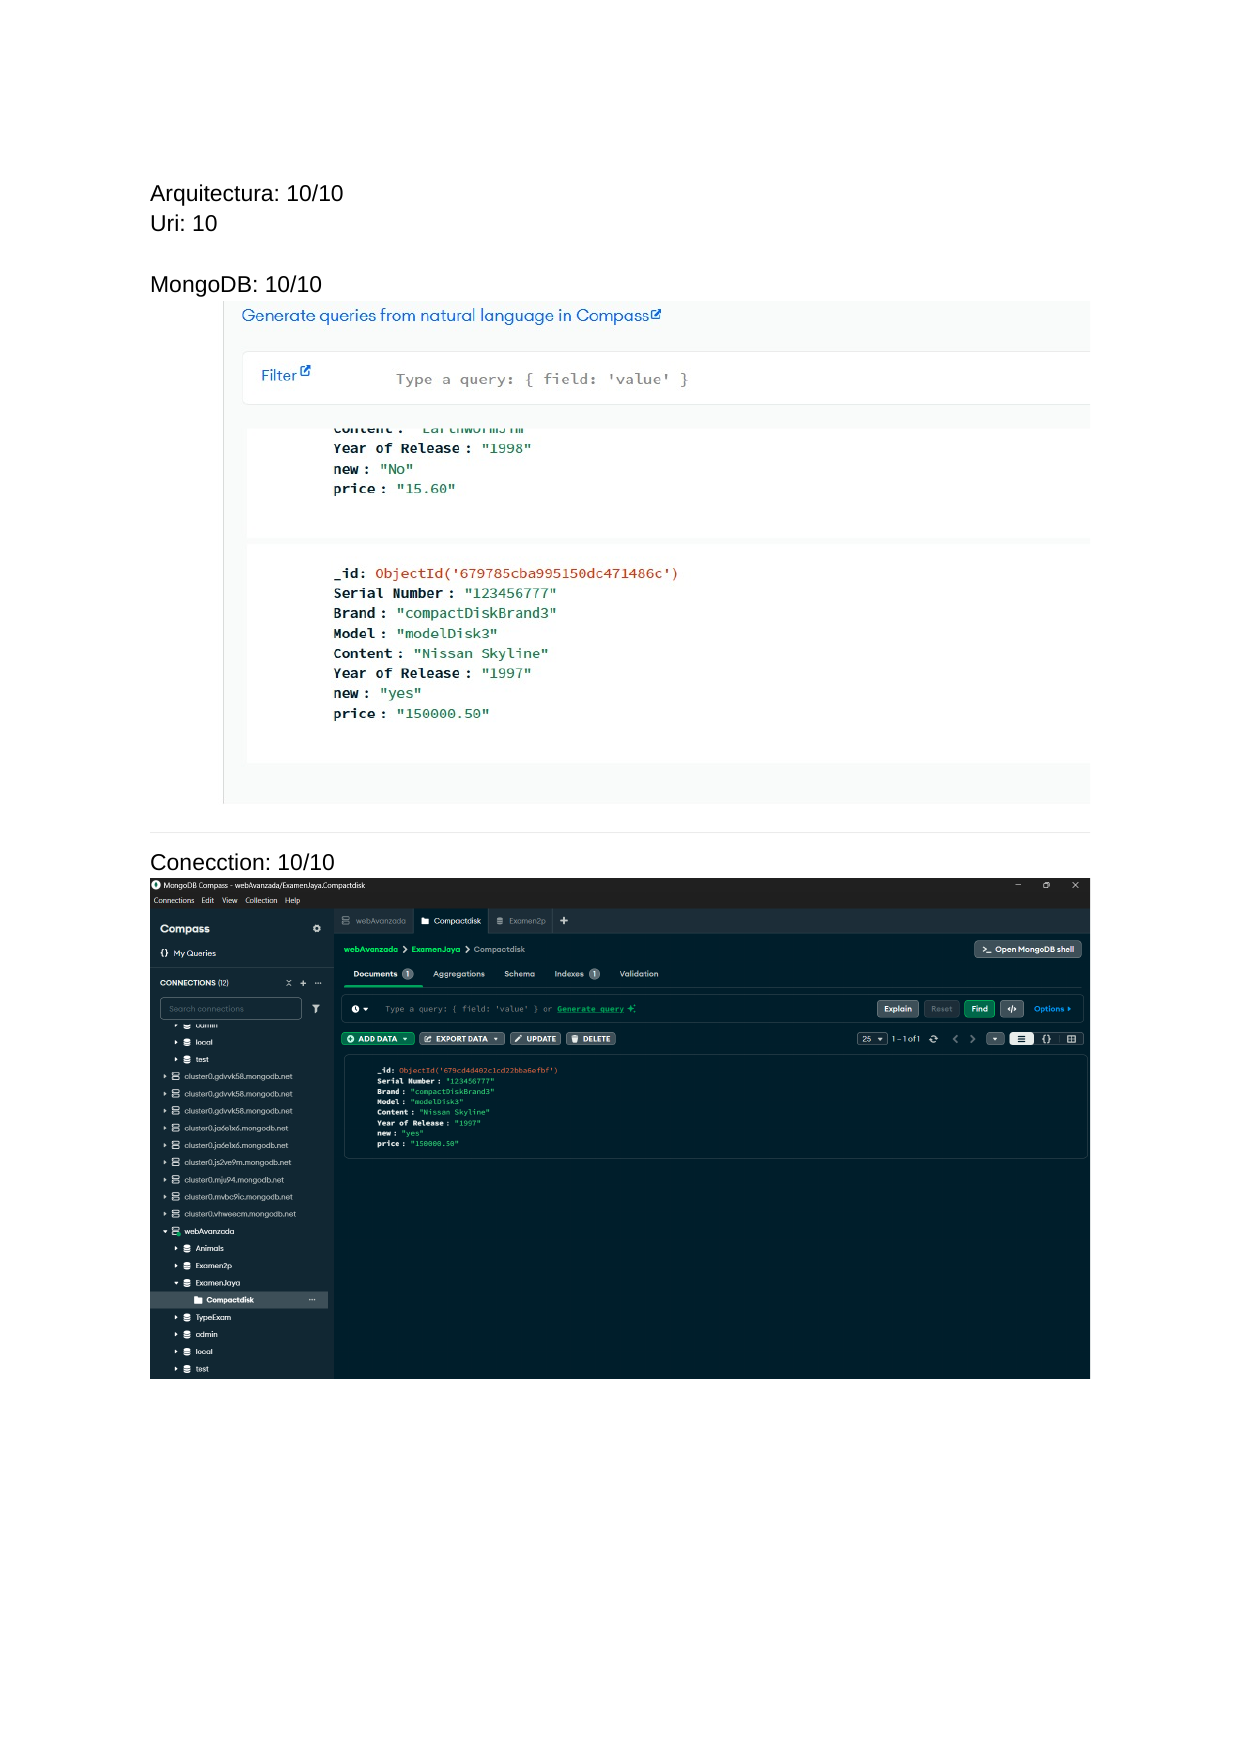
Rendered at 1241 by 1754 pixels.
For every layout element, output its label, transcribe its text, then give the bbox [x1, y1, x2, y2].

text Arquitectura: 10/10 [150, 180, 1090, 207]
text Uri: 10 [150, 210, 1090, 237]
text MongoDB: 10/10 [150, 271, 1090, 297]
picture [150, 878, 1091, 1379]
text Conecction: 10/10 [150, 849, 1090, 875]
picture [150, 301, 1091, 845]
